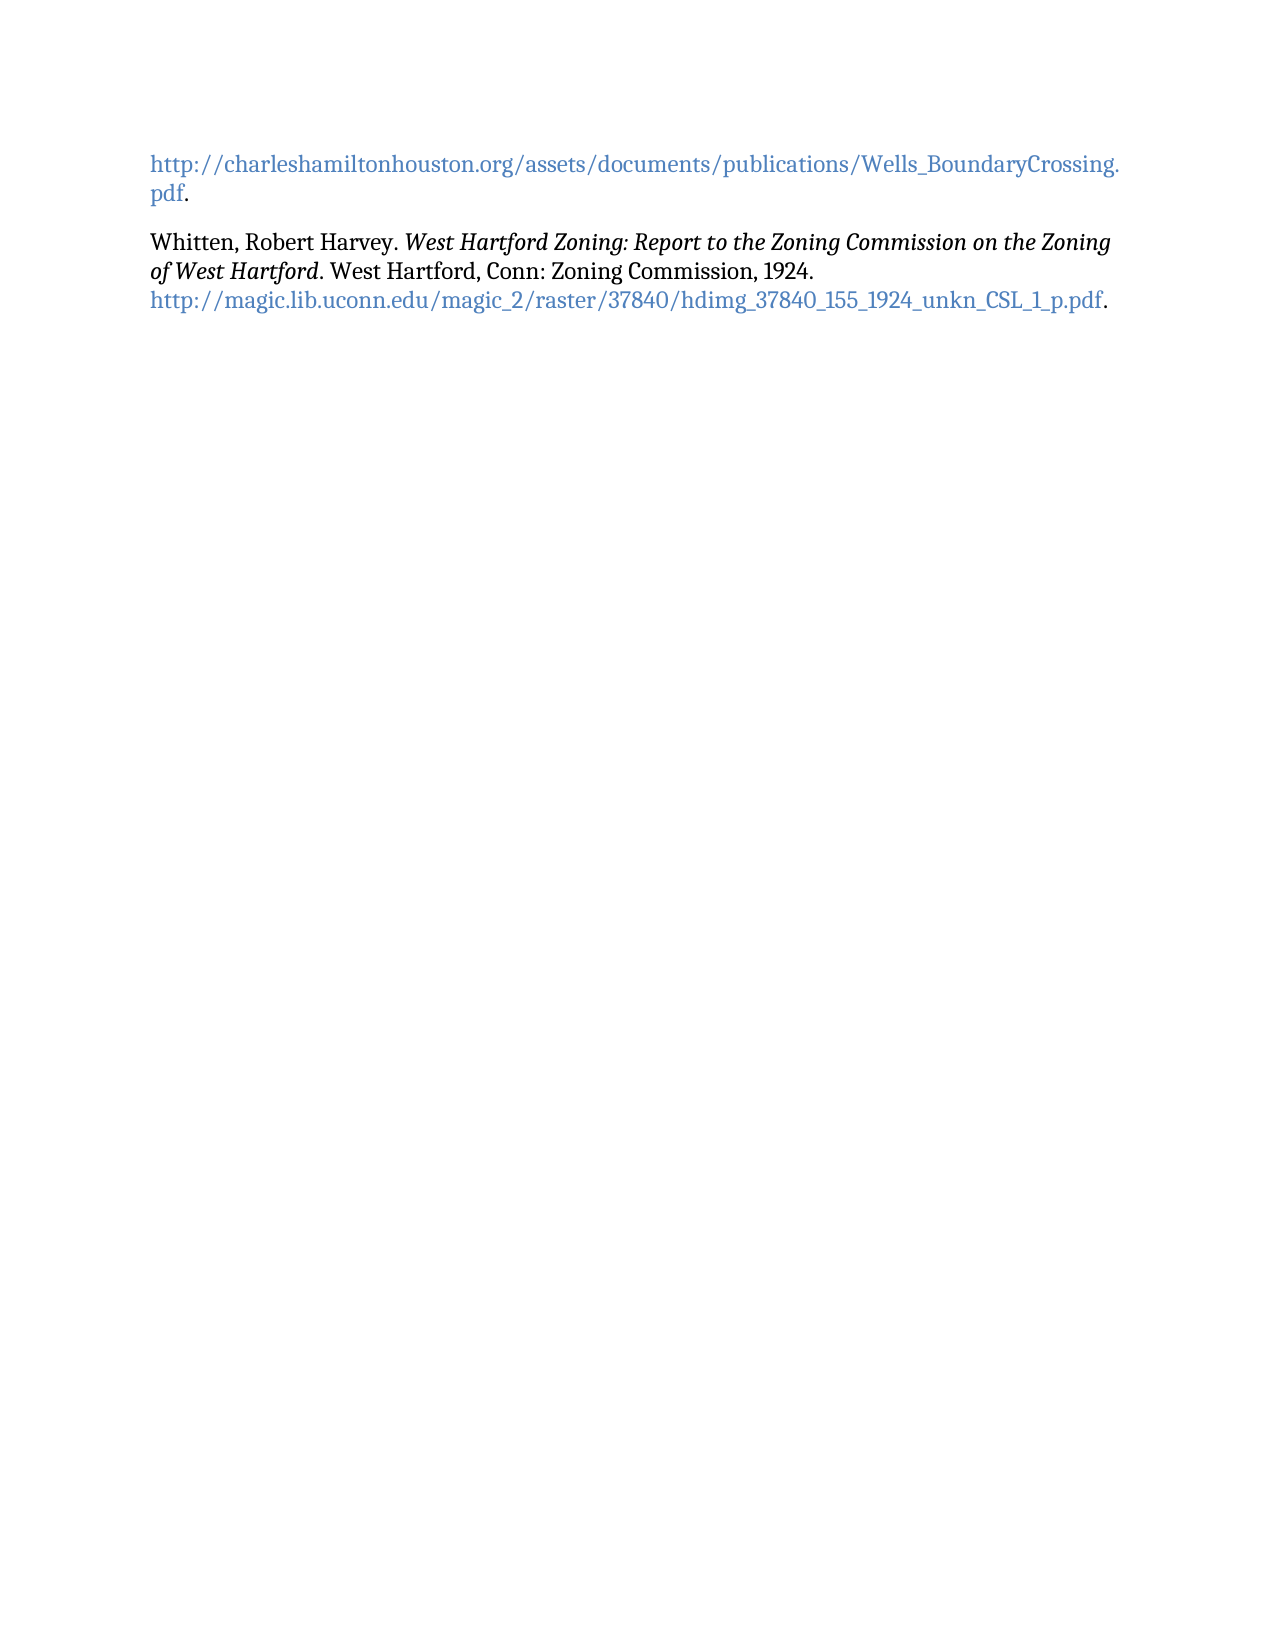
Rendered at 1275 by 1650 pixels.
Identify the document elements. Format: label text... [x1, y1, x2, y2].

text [150, 150, 1125, 207]
text Whitten, Robert Harvey. West Hartford Zoning: Report to the Zoning Commission on the Zoning of West Hartford. West Hartford, Conn: Zoning Commission, 1924. http://magic.lib.uconn.edu/magic_2/raster/37840/hdimg_37840_155_1924_unkn_CSL_1_p.pdf. [150, 228, 1125, 314]
